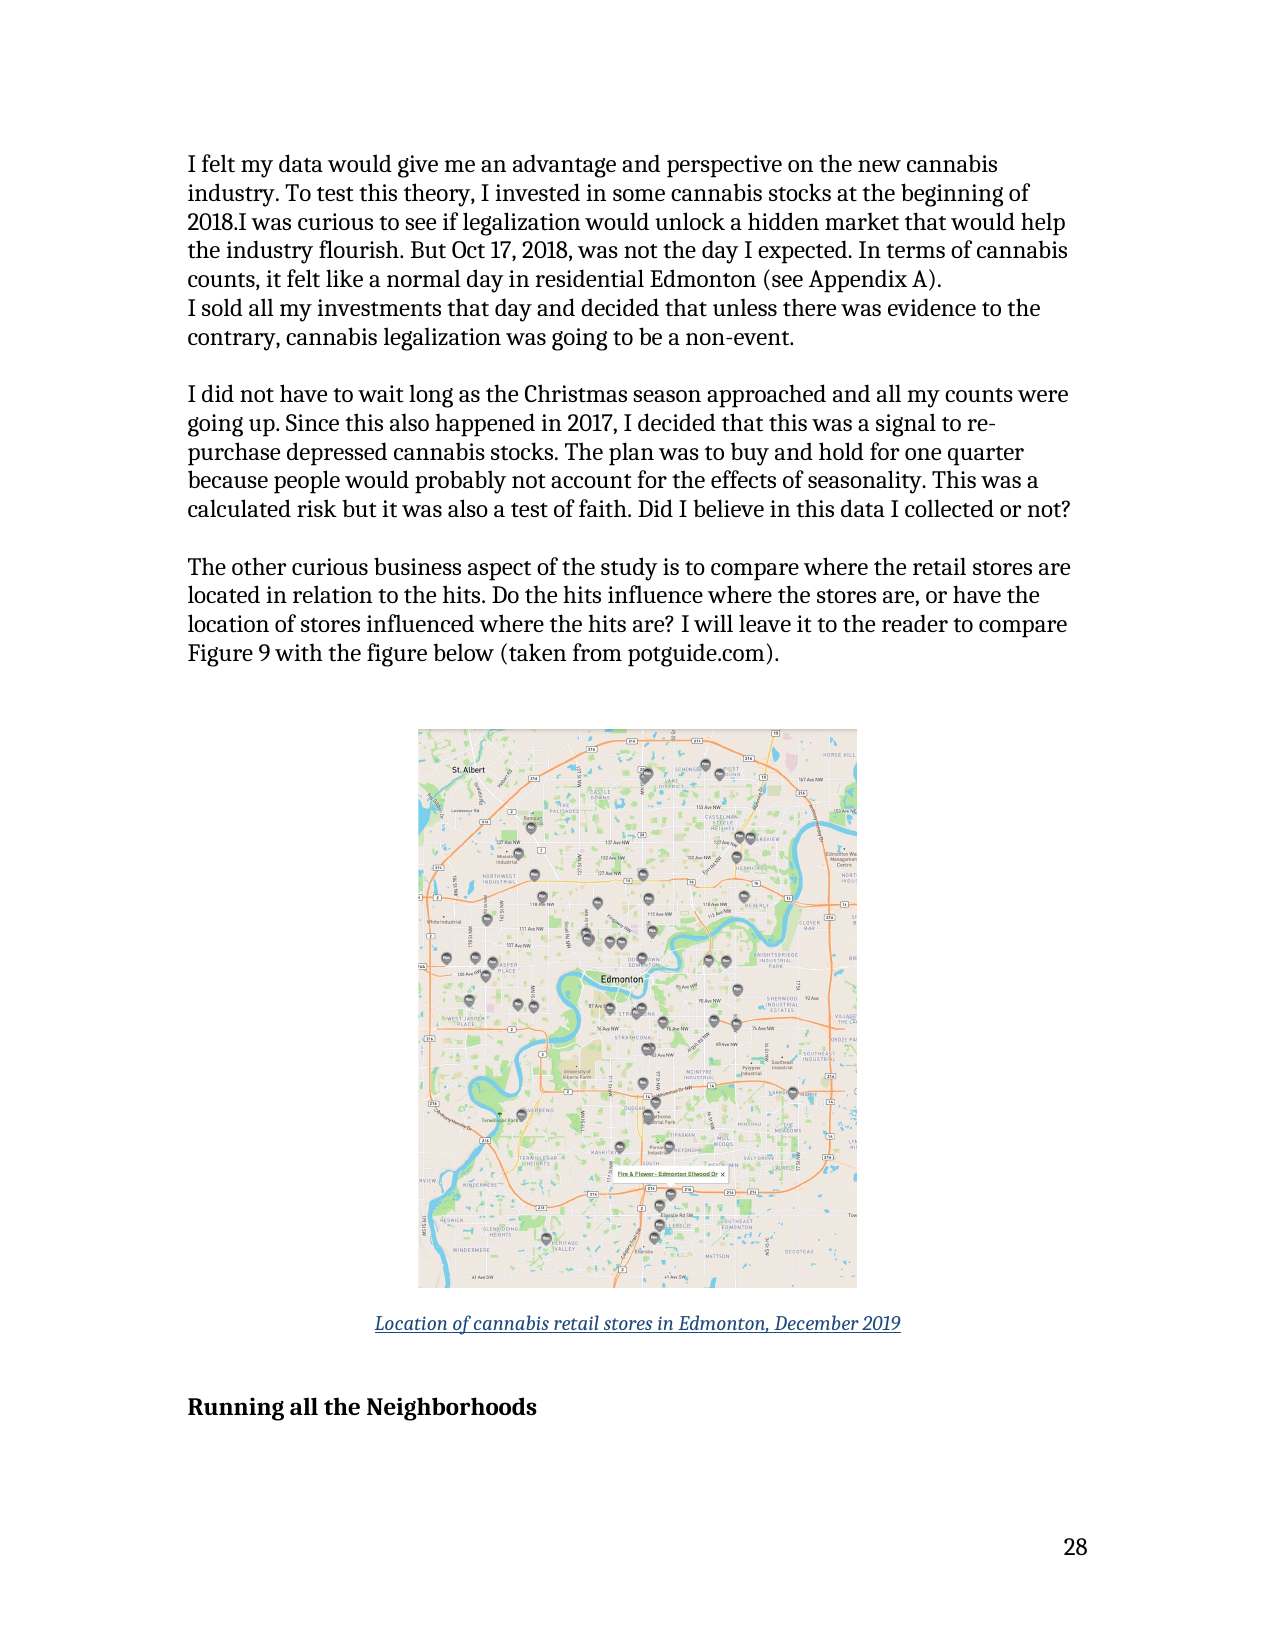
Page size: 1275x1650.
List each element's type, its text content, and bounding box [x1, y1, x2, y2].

text I did not have to wait long as the Christmas season approached and all my counts were going up. Since this also happened in 2017, I decided that this was a signal to re-purchase depressed cannabis stocks. The plan was to buy and hold for one quarter because people would probably not account for the effects of seasonality. This was a calculated risk but it was also a test of faith. Did I believe in this data I collected or not? [187, 380, 1088, 524]
text Location of cannabis retail stores in Edmonton, December 2019 [187, 1311, 1088, 1335]
text The other curious business aspect of the study is to compare where the retail stores are located in relation to the hits. Do the hits influence where the stores are, or have the location of stores influenced where the hits are? I will leave it to the reader to compare Figure 9 with the figure below (taken from potguide.com). [187, 552, 1088, 667]
text I felt my data would give me an advantage and perspective on the new cannabis industry. To test this theory, I invested in some cannabis stocks at the beginning of 2018.I was curious to see if legalization would unlock a hidden market that would help the industry flourish. But Oct 17, 2018, was not the day I expected. In terms of cannabis counts, it felt like a normal day in residential Edmonton (see Appendix A). [187, 150, 1088, 294]
picture [418, 729, 857, 1288]
text Running all the Neighborhoods [187, 1393, 1088, 1422]
text I sold all my investments that day and decided that unless there was evidence to the contrary, cannabis legalization was going to be a non-event. [187, 294, 1088, 351]
